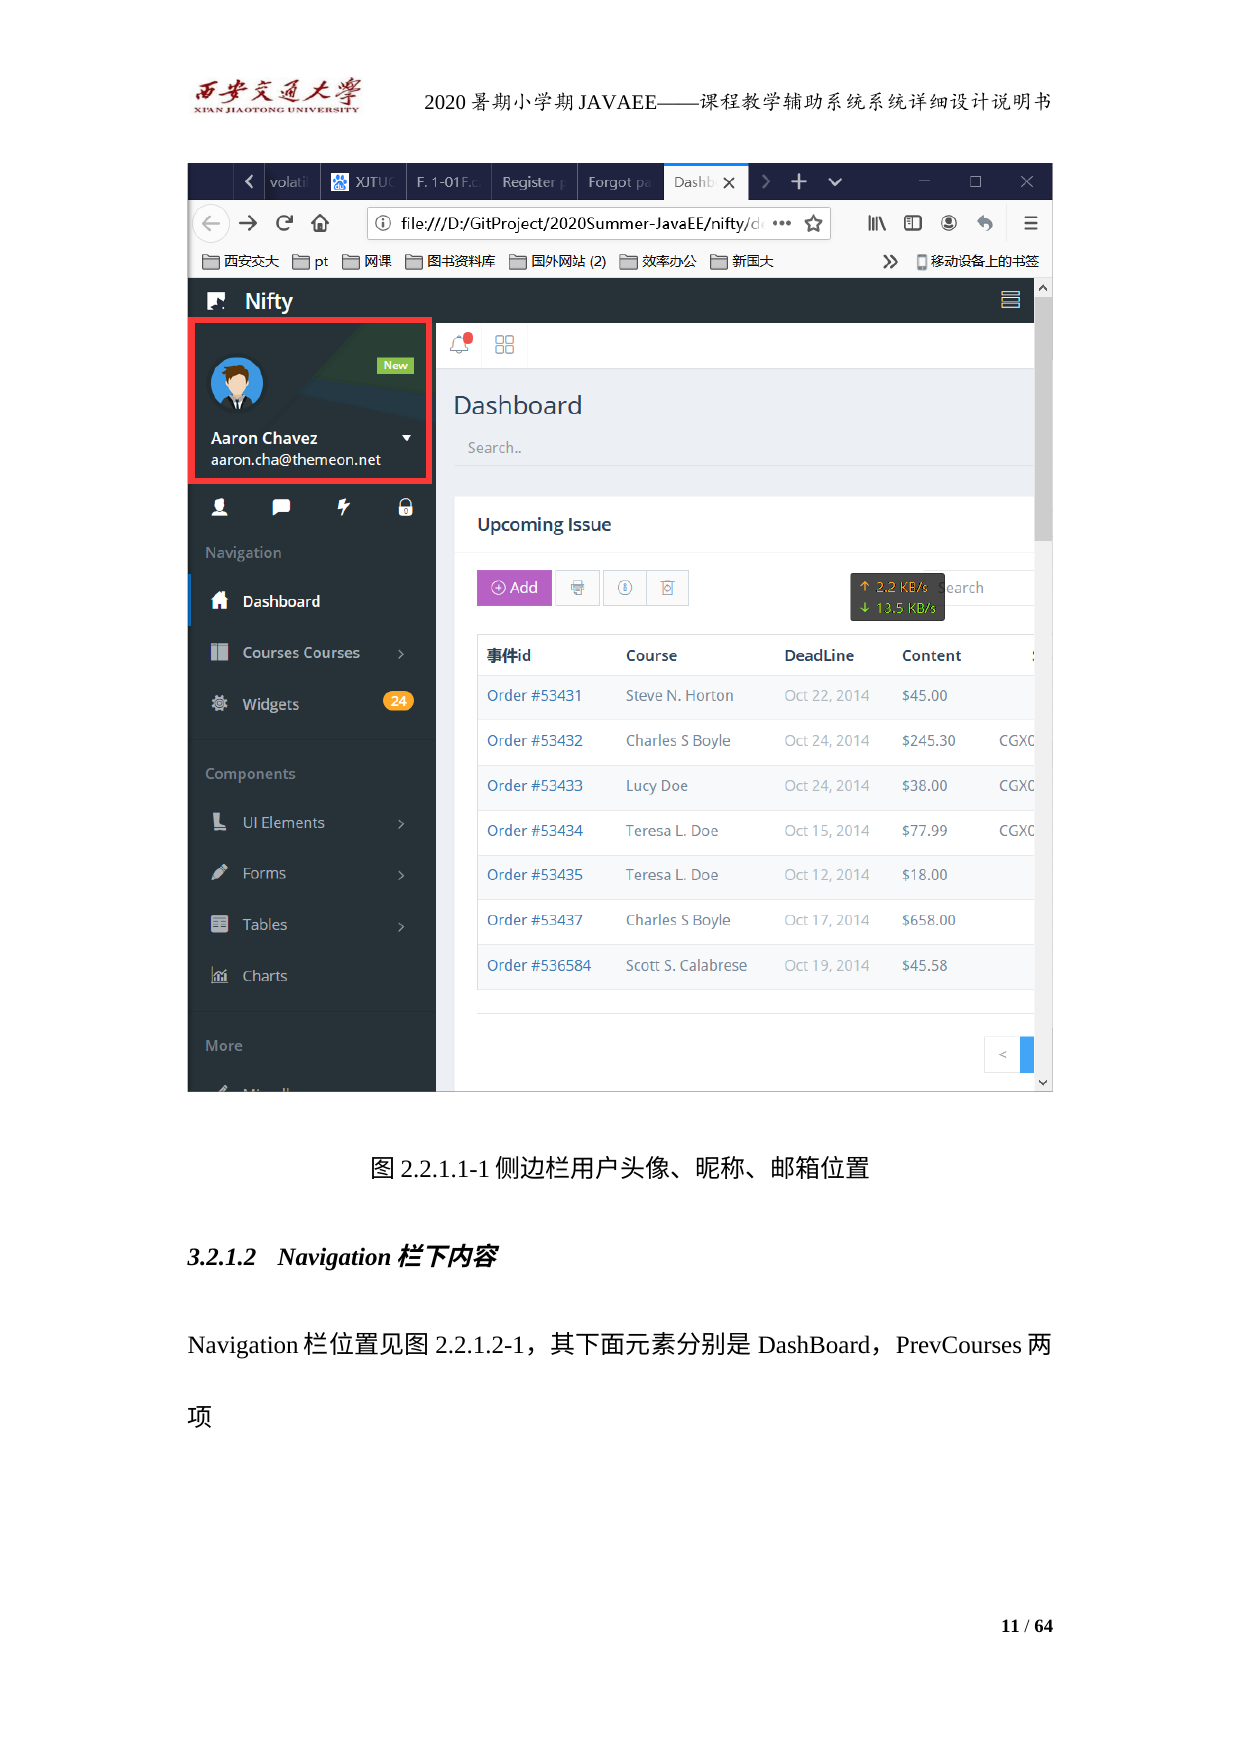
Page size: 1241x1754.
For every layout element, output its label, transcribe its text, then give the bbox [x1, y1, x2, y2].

subtitle Navigation栏下内容 [187, 1221, 1053, 1289]
text Navigation栏位置见图2.2.1.2-1，其下面元素分别是DashBoard，PrevCourses两项 [187, 1308, 1053, 1450]
picture [189, 77, 364, 114]
text 图2.2.1.1-1侧边栏用户头像、昵称、邮箱位置 [187, 1133, 1053, 1201]
picture [187, 163, 1053, 1092]
